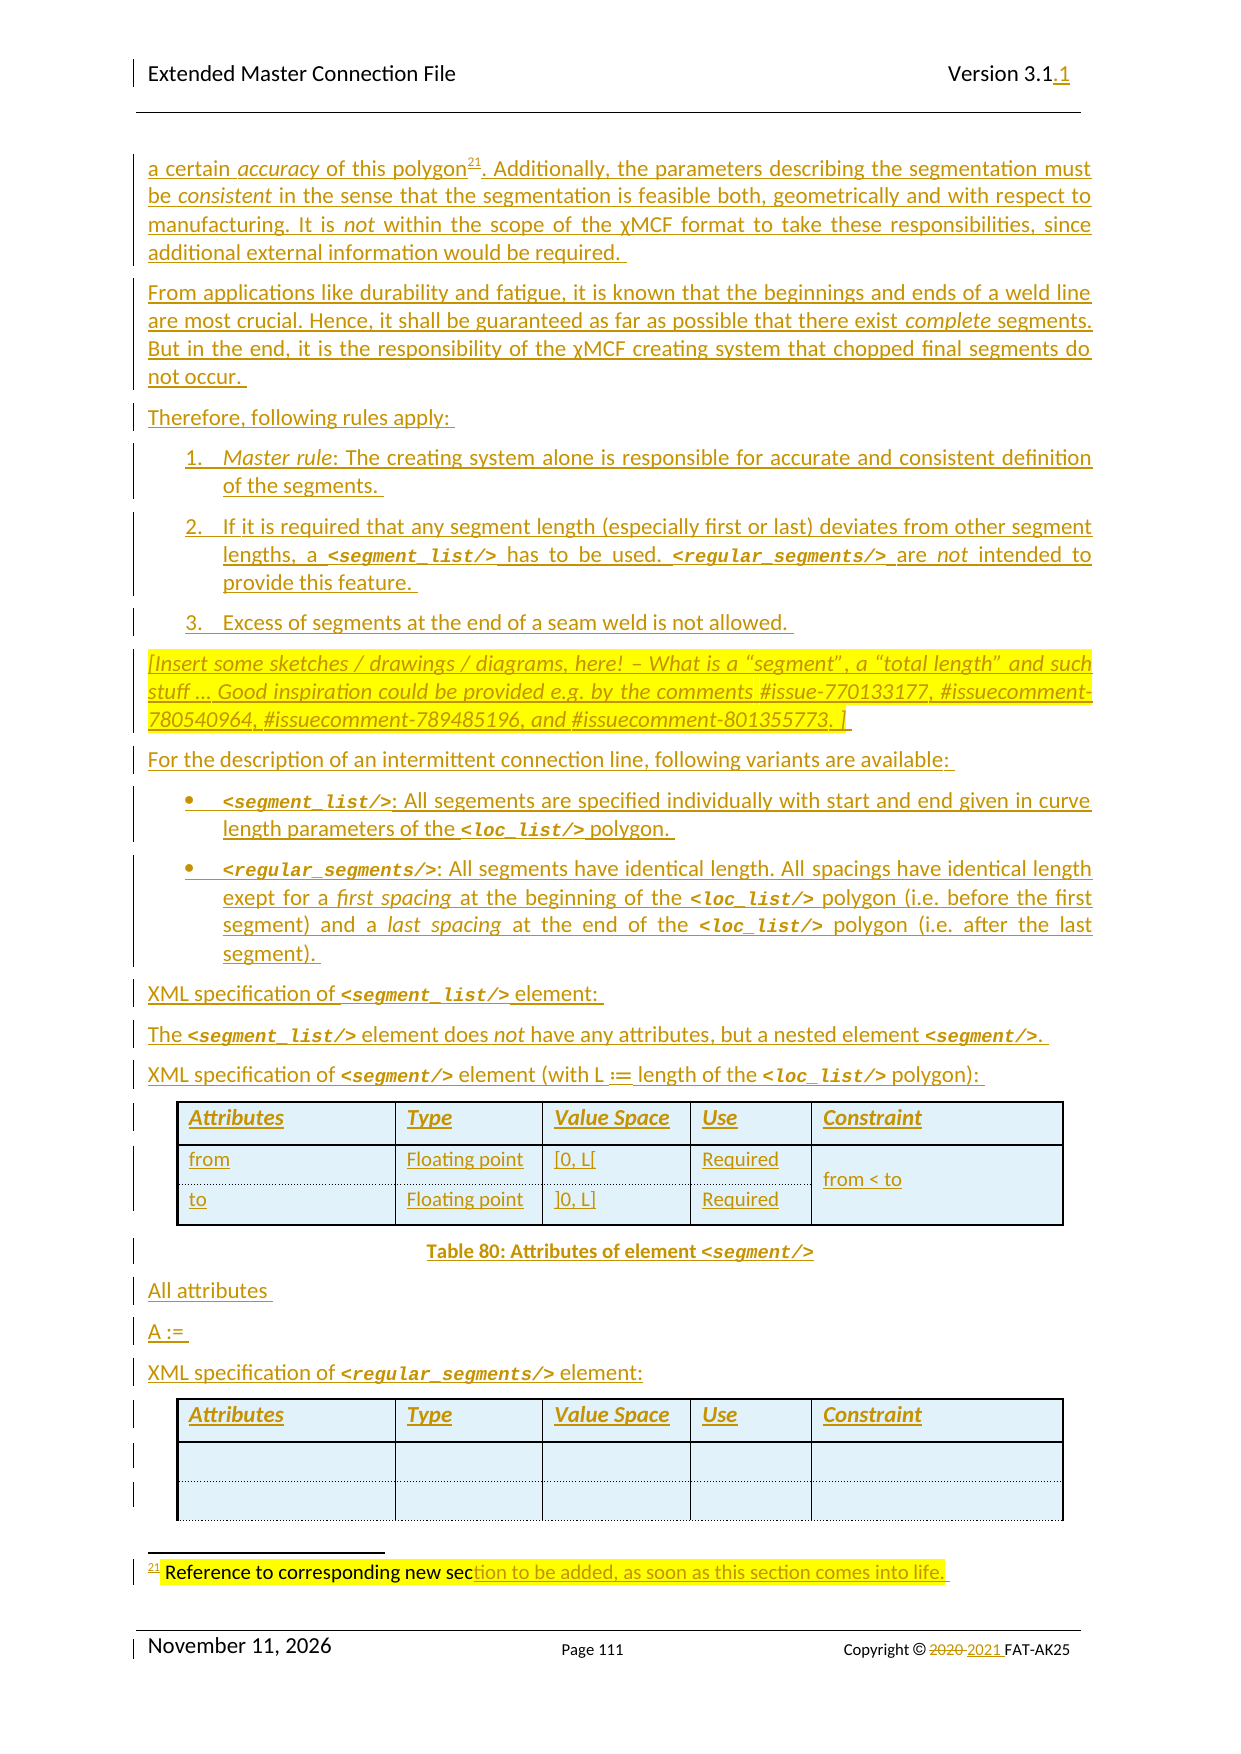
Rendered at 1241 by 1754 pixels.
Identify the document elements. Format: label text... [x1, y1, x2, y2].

text 80 [148, 1238, 1092, 1264]
